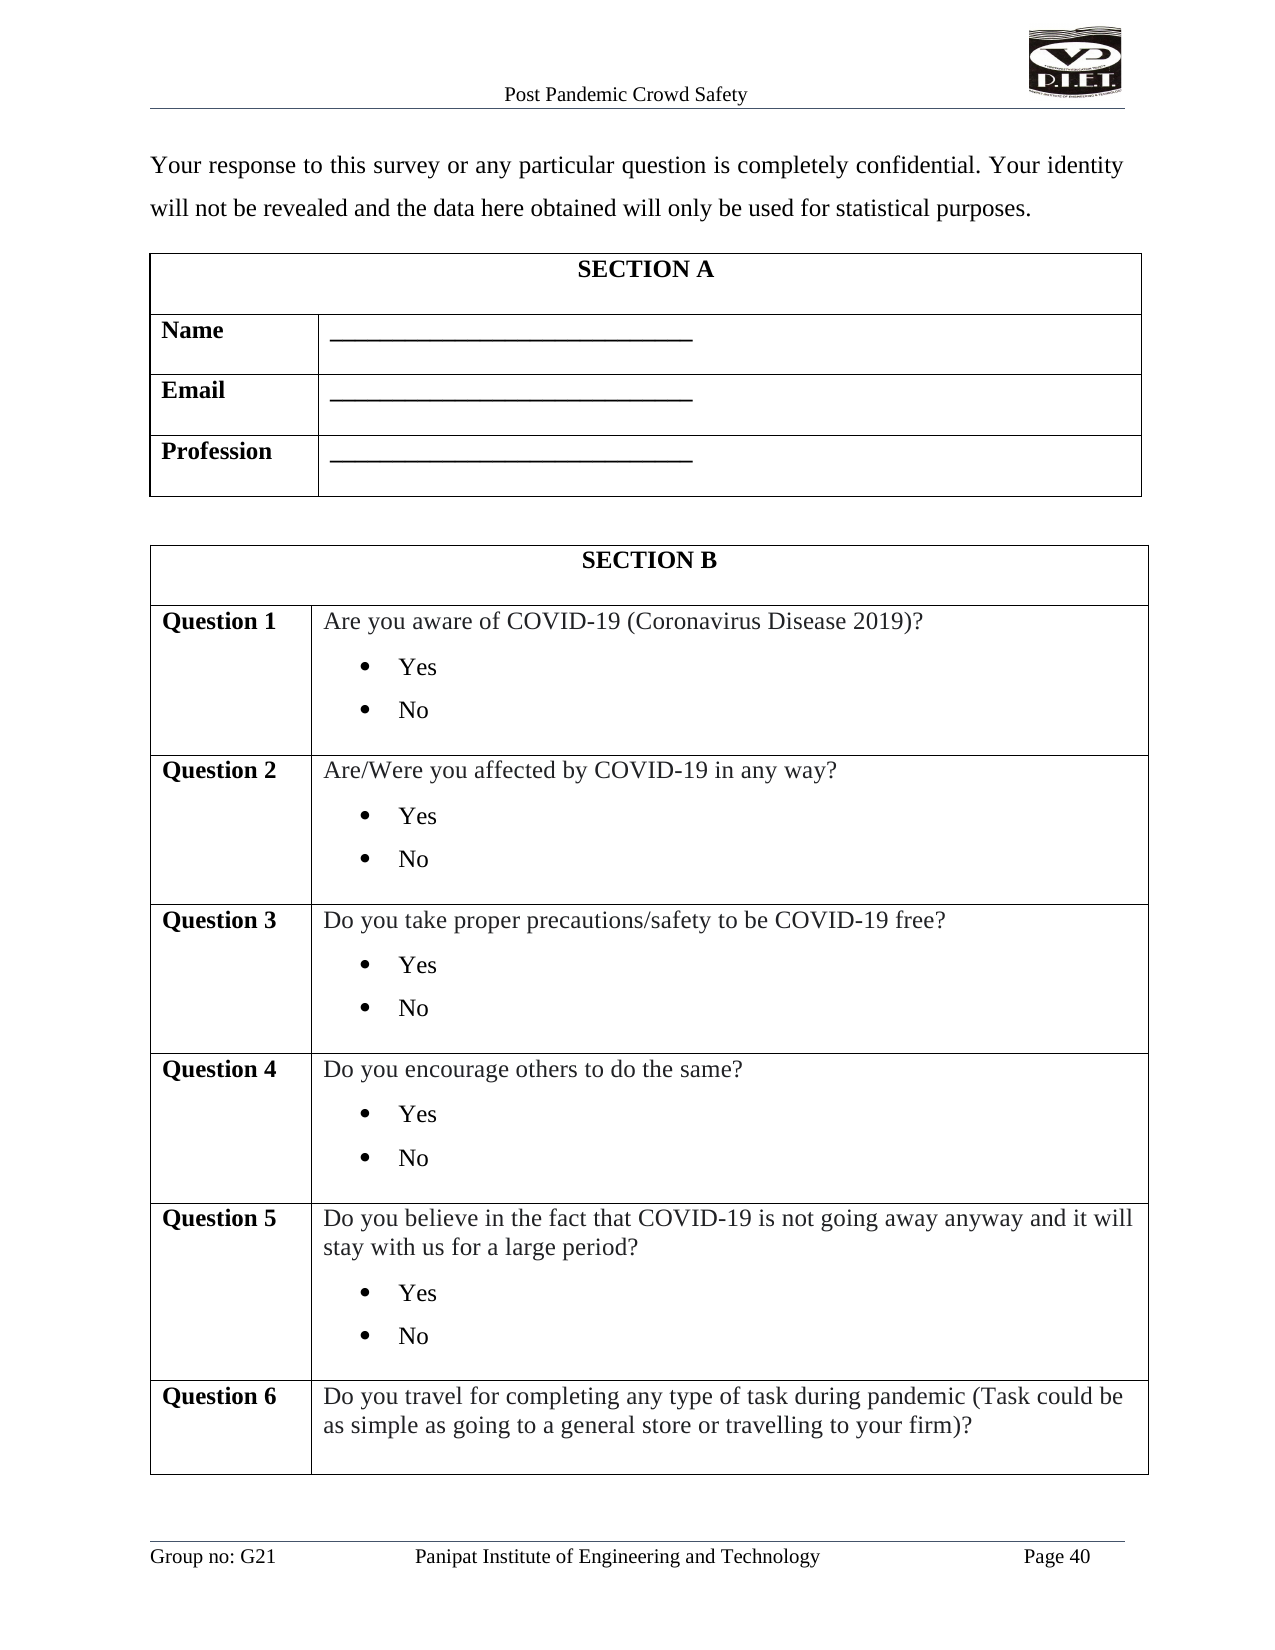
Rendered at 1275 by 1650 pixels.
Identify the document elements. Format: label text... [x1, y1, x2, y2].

table_cell Question 6 [151, 1381, 311, 1474]
table_cell Question 3 [151, 905, 311, 1053]
table_header SECTION B [151, 546, 1148, 605]
table_cell Name [151, 315, 318, 374]
picture [1029, 23, 1122, 101]
table_cell Are you aware of COVID-19 (Coronavirus Disease 2019)? Yes No [312, 606, 1148, 754]
table_cell Profession [151, 436, 318, 496]
table_cell Do you encourage others to do the same? Yes No [312, 1054, 1148, 1202]
table_cell Question 2 [151, 756, 311, 904]
table_cell Are/Were you affected by COVID-19 in any way? Yes No [312, 756, 1148, 904]
table_cell Do you take proper precautions/safety to be COVID-19 free? Yes No [312, 905, 1148, 1053]
table_cell Email [151, 375, 318, 435]
table_cell Question 5 [151, 1204, 311, 1380]
table_cell Question 1 [151, 606, 311, 754]
table_cell Question 4 [151, 1054, 311, 1202]
table_cell Do you believe in the fact that COVID-19 is not going away anyway and it will stay with us for a large period? Yes No [312, 1204, 1148, 1380]
text Your response to this survey or any particular question is completely confidential. Your identity will not be revealed and the data here obtained will only be used for statistical purposes. [150, 150, 1125, 222]
table_cell _____________________________ [319, 315, 1141, 374]
table_header SECTION A [151, 254, 1141, 314]
table_cell _____________________________ [319, 375, 1141, 435]
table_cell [312, 1381, 1148, 1474]
table_cell _____________________________ [319, 436, 1141, 496]
